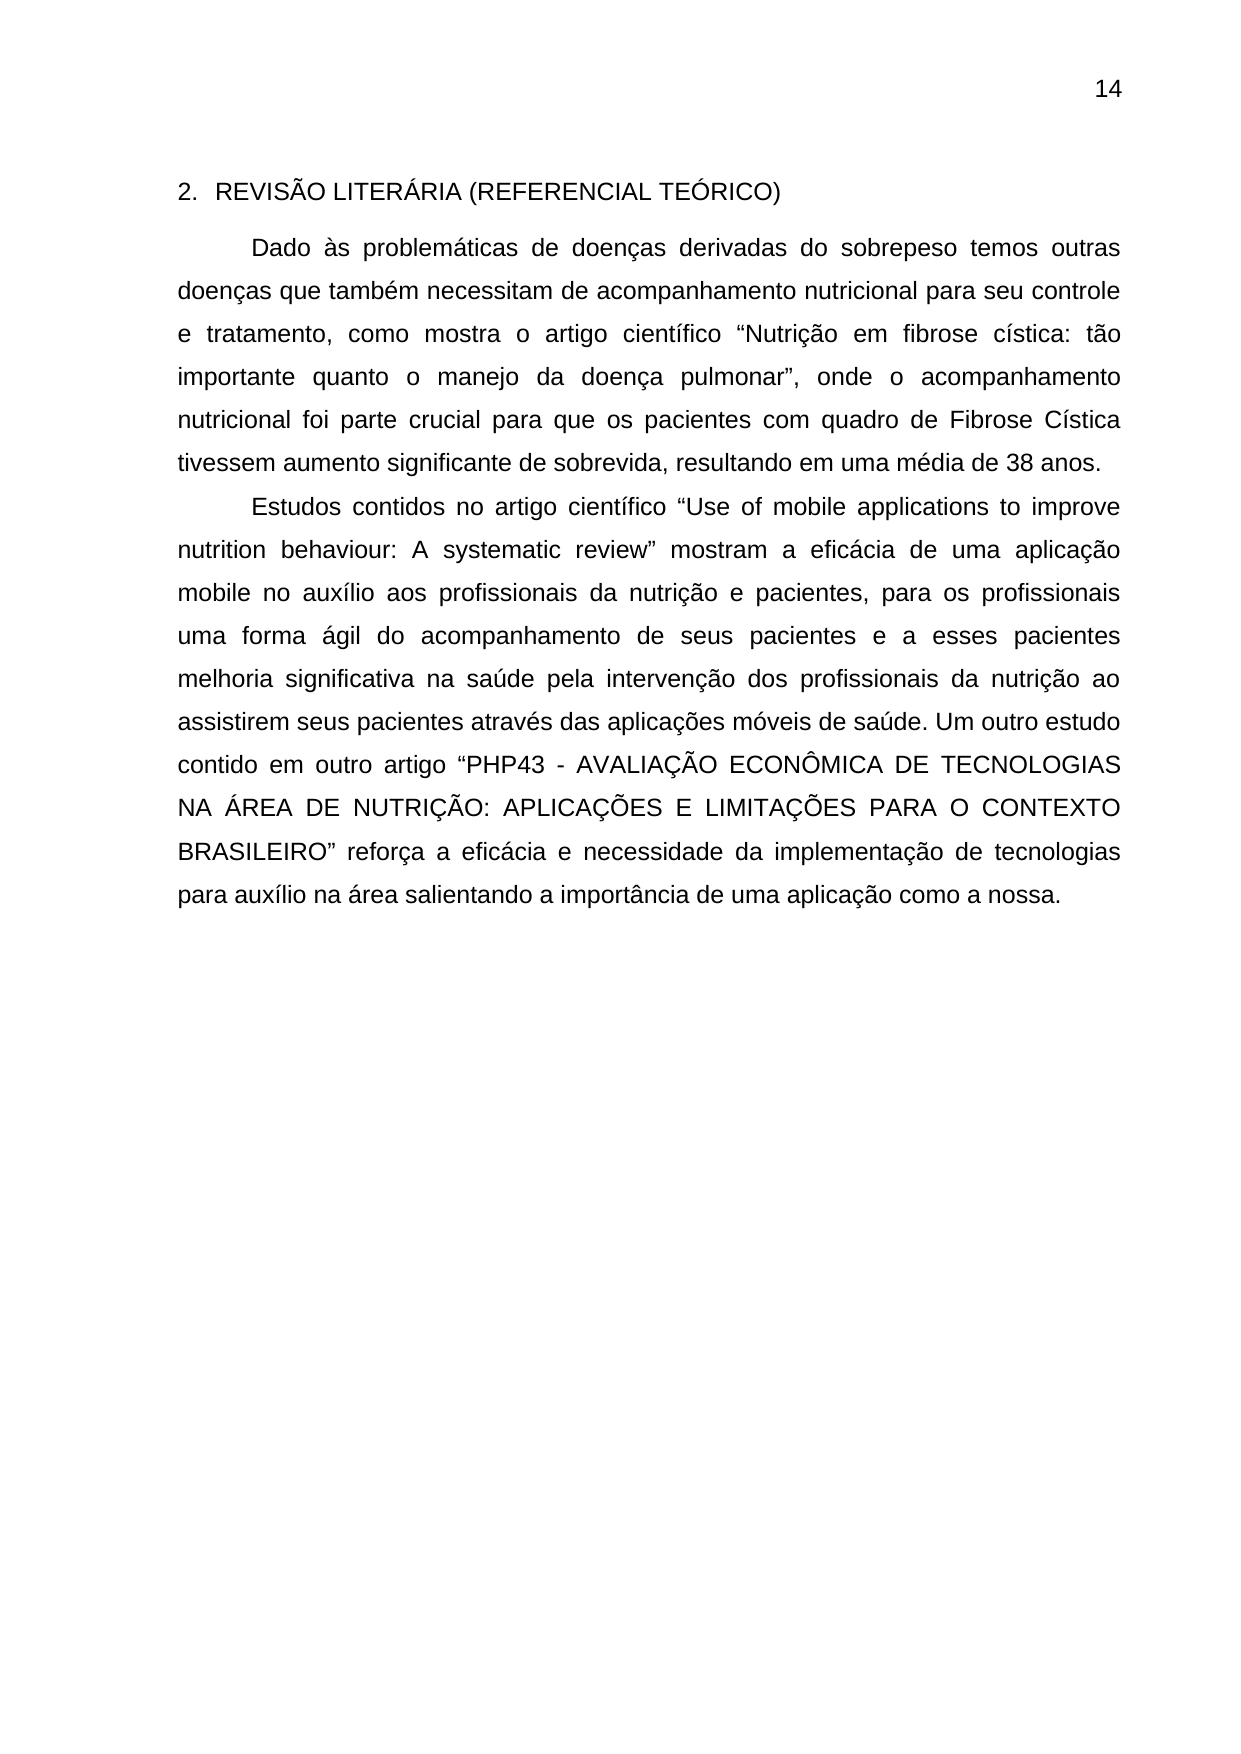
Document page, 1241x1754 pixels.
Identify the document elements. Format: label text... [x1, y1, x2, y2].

text REVISÃO LITERÁRIA (REFERENCIAL TEÓRICO) [177, 177, 1122, 206]
text Estudos contidos no artigo científico “Use of mobile applications to improve nutrition behaviour: A systematic review” mostram a eficácia de uma aplicação mobile no auxílio aos profissionais da nutrição e pacientes, para os profissionais uma forma ágil do acompanhamento de seus pacientes e a esses pacientes melhoria significativa na saúde pela intervenção dos profissionais da nutrição ao assistirem seus pacientes através das aplicações móveis de saúde. Um outro estudo contido em outro artigo “PHP43 - AVALIAÇÃO ECONÔMICA DE TECNOLOGIAS NA ÁREA DE NUTRIÇÃO: APLICAÇÕES E LIMITAÇÕES PARA O CONTEXTO BRASILEIRO” reforça a eficácia e necessidade da implementação de tecnologias para auxílio na área salientando a importância de uma aplicação como a nossa. [177, 492, 1122, 908]
text Dado às problemáticas de doenças derivadas do sobrepeso temos outras doenças que também necessitam de acompanhamento nutricional para seu controle e tratamento, como mostra o artigo científico “Nutrição em fibrose cística: tão importante quanto o manejo da doença pulmonar”, onde o acompanhamento nutricional foi parte crucial para que os pacientes com quadro de Fibrose Cística tivessem aumento significante de sobrevida, resultando em uma média de 38 anos. [177, 233, 1122, 477]
